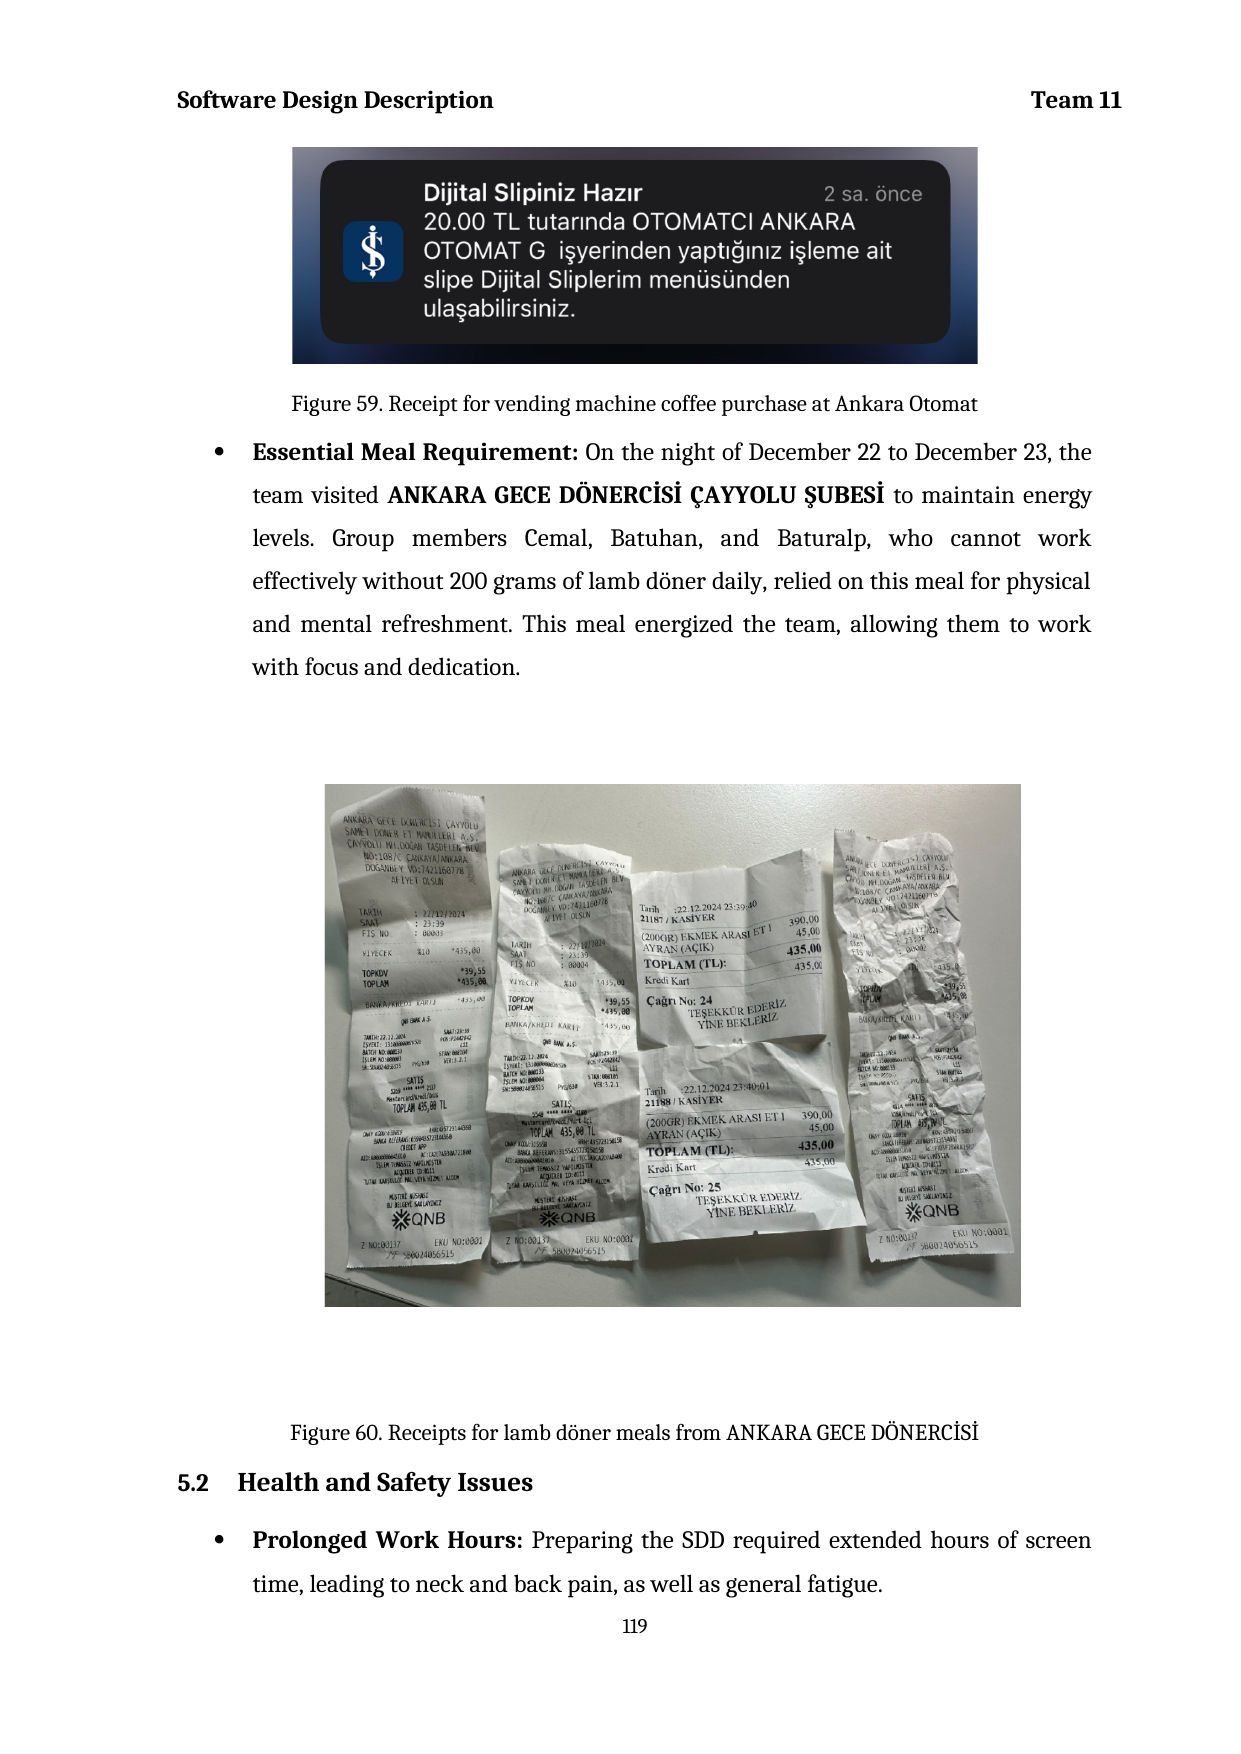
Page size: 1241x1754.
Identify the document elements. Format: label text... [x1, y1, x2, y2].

picture [325, 784, 1021, 1307]
text Figure 60. Receipts for lamb döner meals from ANKARA GECE DÖNERCİSİ [177, 1420, 1092, 1446]
text Figure 59. Receipt for vending machine coffee purchase at Ankara Otomat [177, 391, 1092, 417]
list Prolonged Work Hours: Preparing the SDD required extended hours of screen time, leading to neck and back pain, as well as general fatigue. [215, 1526, 1092, 1598]
picture [292, 147, 978, 364]
subtitle Health and Safety Issues [177, 1467, 1092, 1498]
list Essential Meal Requirement: On the night of December 22 to December 23, the team visited ANKARA GECE DÖNERCİSİ ÇAYYOLU ŞUBESİ to maintain energy levels. Group members Cemal, Batuhan, and Baturalp, who cannot work effectively without 200 grams of lamb döner daily, relied on this meal for physical and mental refreshment. This meal energized the team, allowing them to work with focus and dedication. [215, 438, 1092, 682]
